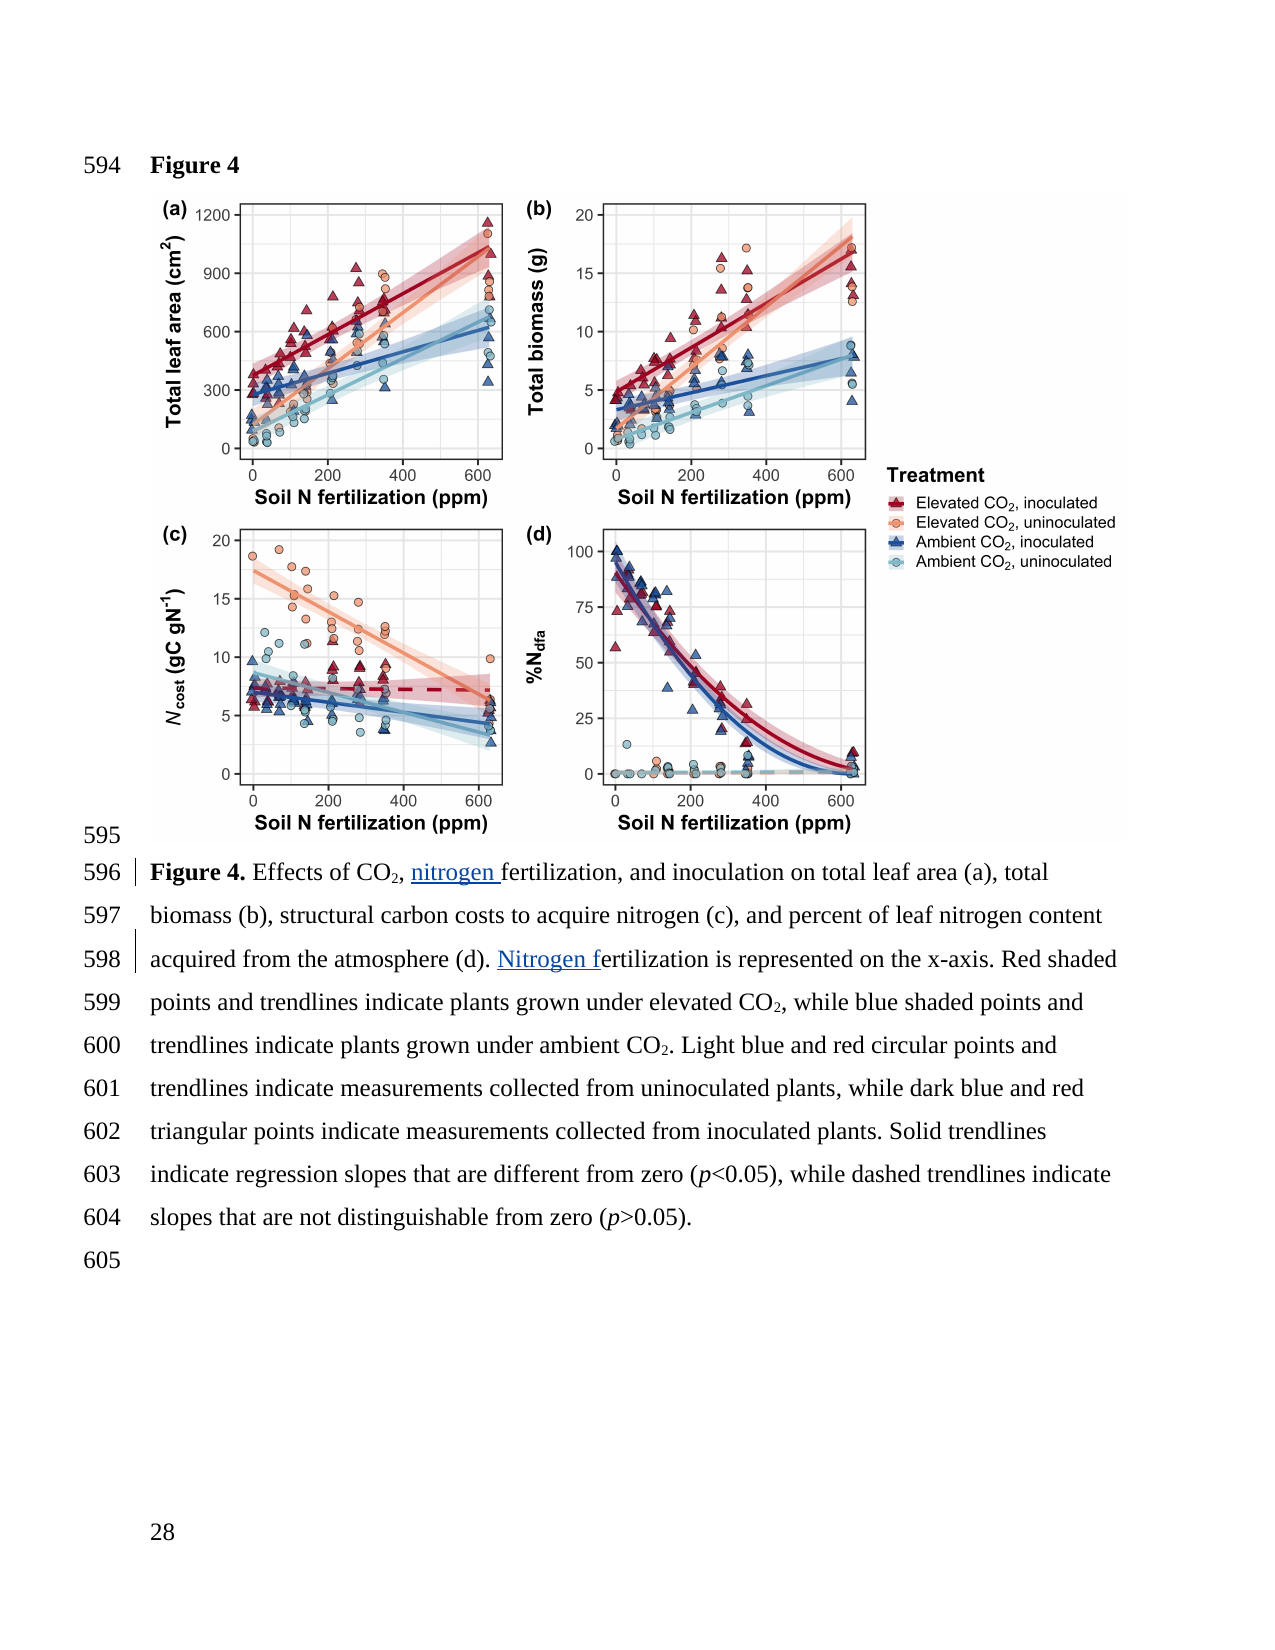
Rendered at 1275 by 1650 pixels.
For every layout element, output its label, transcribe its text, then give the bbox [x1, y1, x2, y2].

text Figure 4 [150, 150, 1125, 179]
text Figure 4. Effects of CO2, fertilization, and inoculation on total leaf area (a), total biomass (b), structural carbon costs to acquire nitrogen (c), and percent of leaf nitrogen content acquired from the atmosphere (d). ertilization is represented on the x-axis. Red shaded points and trendlines indicate plants grown under elevated CO2, while blue shaded points and trendlines indicate plants grown under ambient CO2. Light blue and red circular points and trendlines indicate measurements collected from uninoculated plants, while dark blue and red triangular points indicate measurements collected from inoculated plants. Solid trendlines indicate regression slopes that are different from zero (p<0.05), while dashed trendlines indicate slopes that are not distinguishable from zero (p>0.05). [150, 857, 1125, 1231]
picture [150, 193, 1125, 844]
